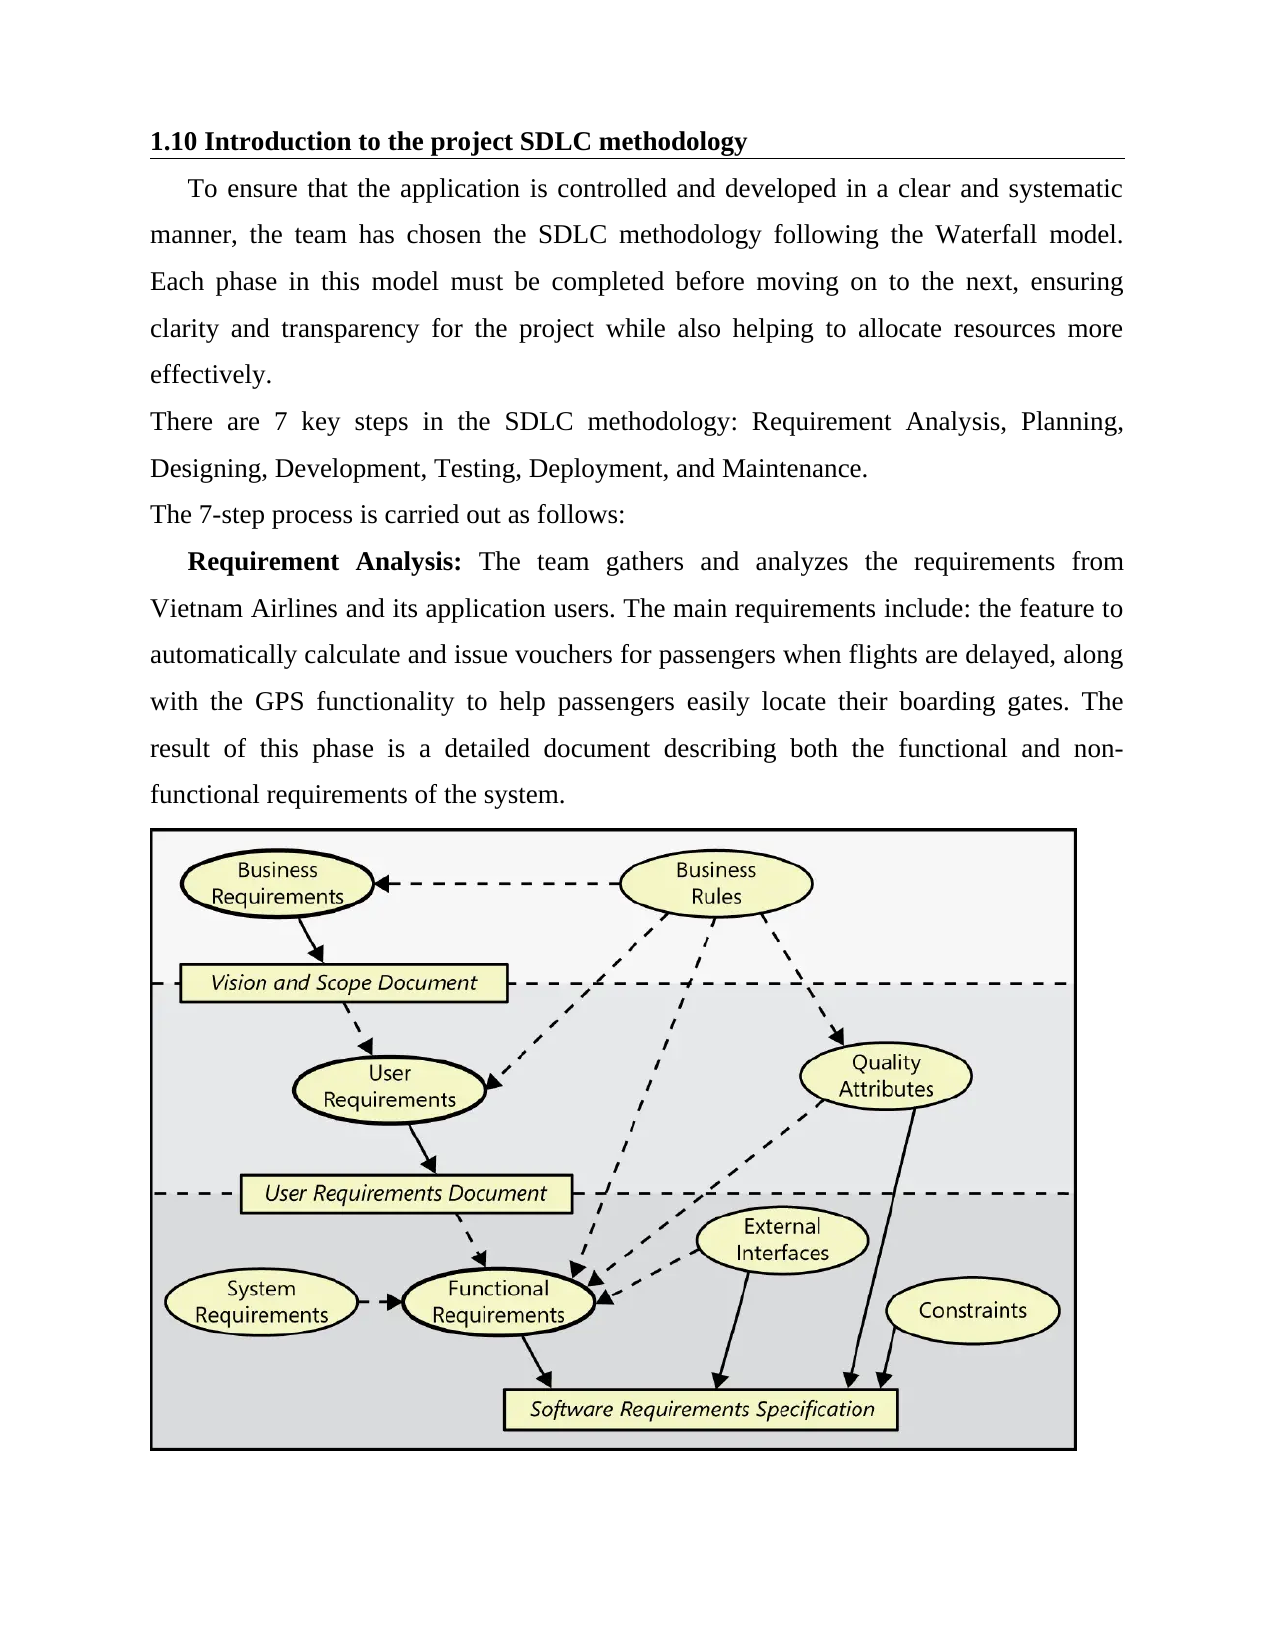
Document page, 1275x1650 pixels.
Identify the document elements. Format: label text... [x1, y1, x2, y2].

subtitle 1.10 Introduction to the project SDLC methodology [150, 125, 1125, 158]
text Requirement Analysis: The team gathers and analyzes the requirements from Vietnam Airlines and its application users. The main requirements include: the feature to automatically calculate and issue vouchers for passengers when flights are delayed, along with the GPS functionality to help passengers easily locate their boarding gates. The result of this phase is a detailed document describing both the functional and non-functional requirements of the system. [150, 545, 1125, 809]
picture [150, 825, 1078, 1451]
text To ensure that the application is controlled and developed in a clear and systematic manner, the team has chosen the SDLC methodology following the Waterfall model. Each phase in this model must be completed before moving on to the next, ensuring clarity and transparency for the project while also helping to allocate resources more effectively. [150, 172, 1125, 389]
text The 7-step process is carried out as follows: [150, 498, 1125, 529]
text There are 7 key steps in the SDLC methodology: Requirement Analysis, Planning, Designing, Development, Testing, Deployment, and Maintenance. [150, 405, 1125, 483]
